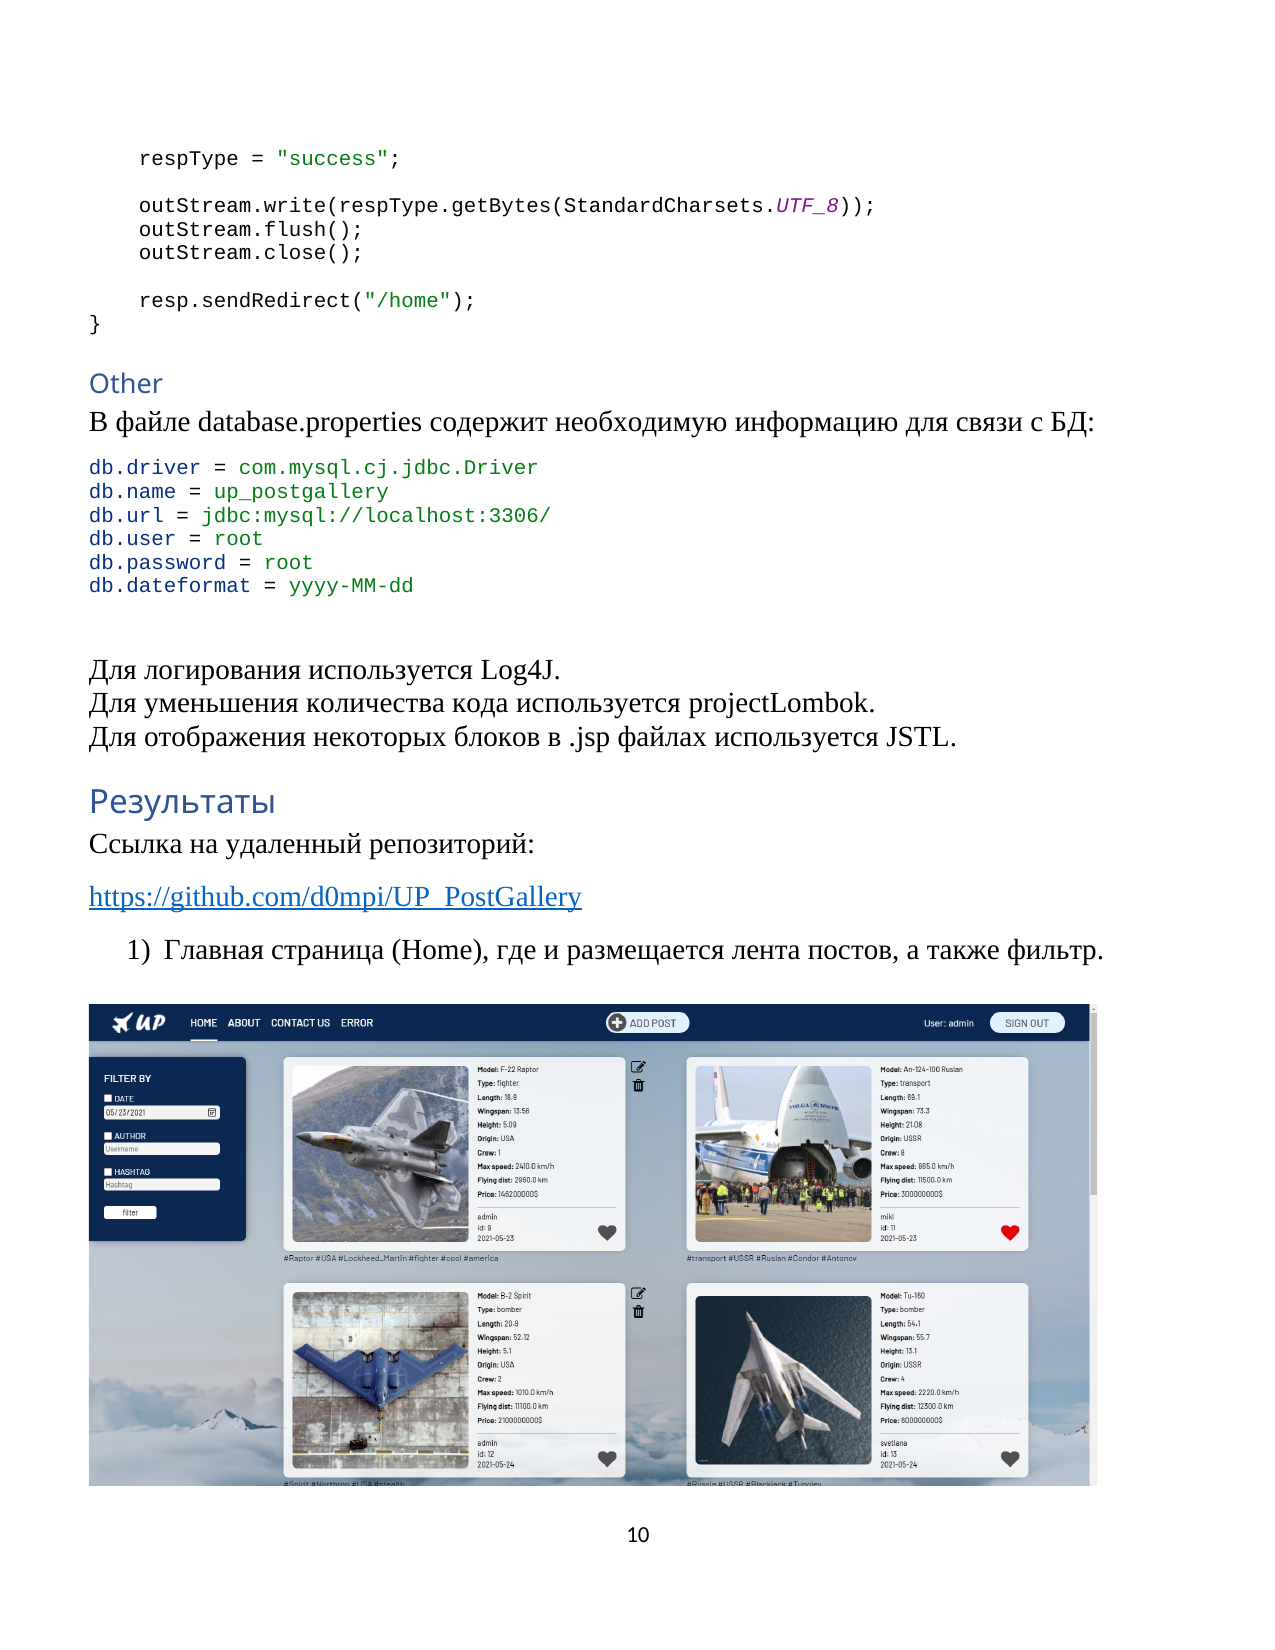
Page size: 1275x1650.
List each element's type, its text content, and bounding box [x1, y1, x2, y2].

text Ссылка на удаленный репозиторий: [89, 827, 1186, 860]
text https://github.com/d0mpi/UP_PostGallery [89, 879, 1186, 913]
text Для отображения некоторых блоков в .jsp файлах используется JSTL. [89, 719, 1186, 753]
text Для логирования используется Log4J. [89, 652, 1186, 686]
list Главная страница (Home), где и размещается лента постов, а также фильтр. [126, 932, 1186, 966]
text В файле database.properties содержит необходимую информацию для связи с БД: [89, 404, 1186, 438]
subtitle Other [89, 365, 1186, 402]
text Для уменьшения количества кода используется projectLombok. [89, 686, 1186, 719]
subtitle Результаты [89, 778, 1186, 823]
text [89, 148, 1186, 337]
text db.driver = com.mysql.cj.jdbc.Driver db.name = up_postgallery db.url = jdbc:mysql://localhost:3306/ db.user = root db.password = root db.dateformat = yyyy-MM-dd [89, 457, 1186, 599]
picture [88, 1004, 1098, 1486]
